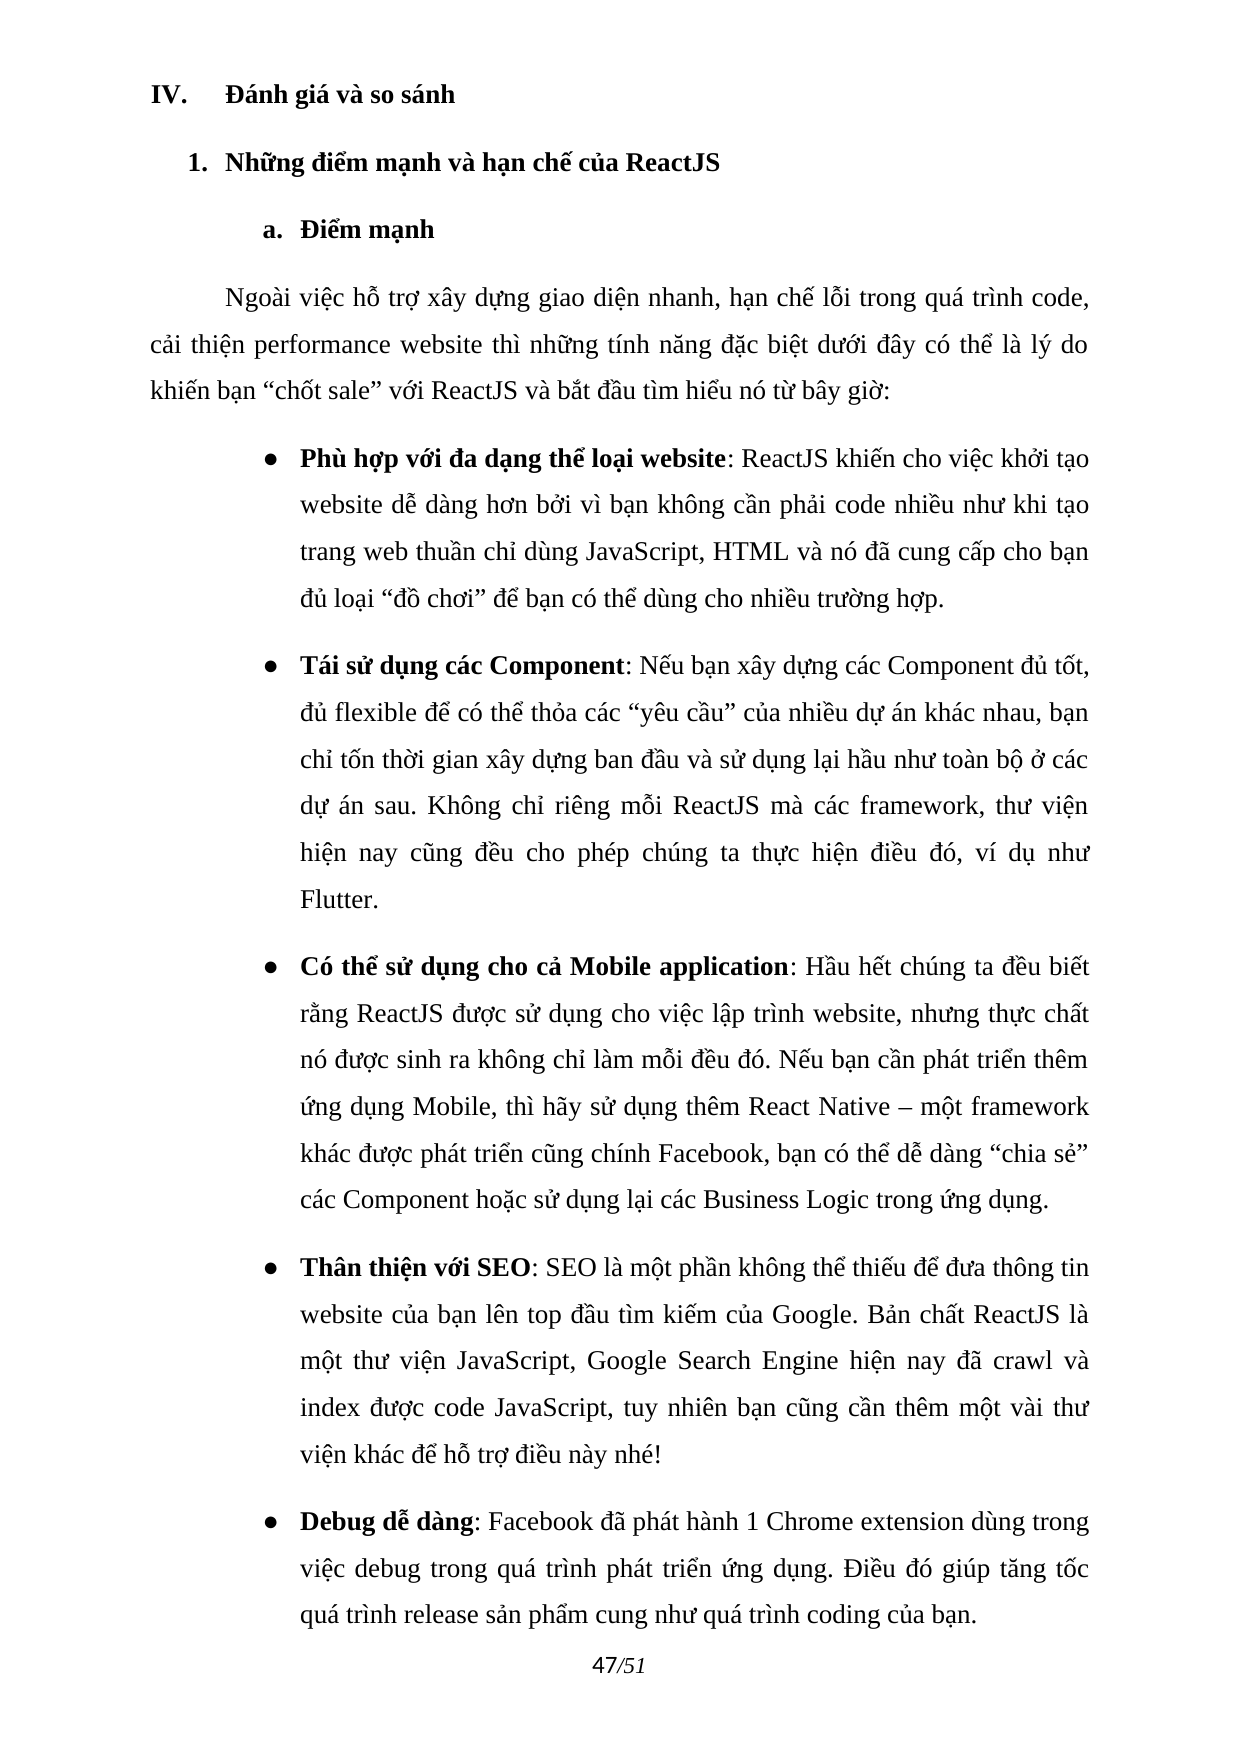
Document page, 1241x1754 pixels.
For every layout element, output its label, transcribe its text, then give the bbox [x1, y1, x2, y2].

list Phù hợp với đa dạng thể loại website: ReactJS khiến cho việc khởi tạo website dễ dàng hơn bởi vì bạn không cần phải code nhiều như khi tạo trang web thuần chỉ dùng JavaScript, HTML và nó đã cung cấp cho bạn đủ loại “đồ chơi” để bạn có thể dùng cho nhiều trường hợp. [262, 442, 1090, 613]
subtitle Điểm mạnh [262, 214, 1090, 245]
subtitle Những điểm mạnh và hạn chế của ReactJS [187, 146, 1090, 177]
list Tái sử dụng các Component: Nếu bạn xây dựng các Component đủ tốt, đủ flexible để có thể thỏa các “yêu cầu” của nhiều dự án khác nhau, bạn chỉ tốn thời gian xây dựng ban đầu và sử dụng lại hầu như toàn bộ ở các dự án sau. Không chỉ riêng mỗi ReactJS mà các framework, thư viện hiện nay cũng đều cho phép chúng ta thực hiện điều đó, ví dụ như Flutter. [262, 649, 1090, 914]
subtitle Đánh giá và so sánh [187, 79, 1090, 110]
text Ngoài việc hỗ trợ xây dựng giao diện nhanh, hạn chế lỗi trong quá trình code, cải thiện performance website thì những tính năng đặc biệt dưới đây có thể là lý do khiến bạn “chốt sale” với ReactJS và bắt đầu tìm hiểu nó từ bây giờ: [150, 281, 1090, 406]
list Debug dễ dàng: Facebook đã phát hành 1 Chrome extension dùng trong việc debug trong quá trình phát triển ứng dụng. Điều đó giúp tăng tốc quá trình release sản phẩm cung như quá trình coding của bạn. [262, 1505, 1090, 1630]
list Thân thiện với SEO: SEO là một phần không thể thiếu để đưa thông tin website của bạn lên top đầu tìm kiếm của Google. Bản chất ReactJS là một thư viện JavaScript, Google Search Engine hiện nay đã crawl và index được code JavaScript, tuy nhiên bạn cũng cần thêm một vài thư viện khác để hỗ trợ điều này nhé! [262, 1251, 1090, 1469]
list Có thể sử dụng cho cả Mobile application: Hầu hết chúng ta đều biết rằng ReactJS được sử dụng cho việc lập trình website, nhưng thực chất nó được sinh ra không chỉ làm mỗi đều đó. Nếu bạn cần phát triển thêm ứng dụng Mobile, thì hãy sử dụng thêm React Native – một framework khác được phát triển cũng chính Facebook, bạn có thể dễ dàng “chia sẻ” các Component hoặc sử dụng lại các Business Logic trong ứng dụng. [262, 950, 1090, 1215]
